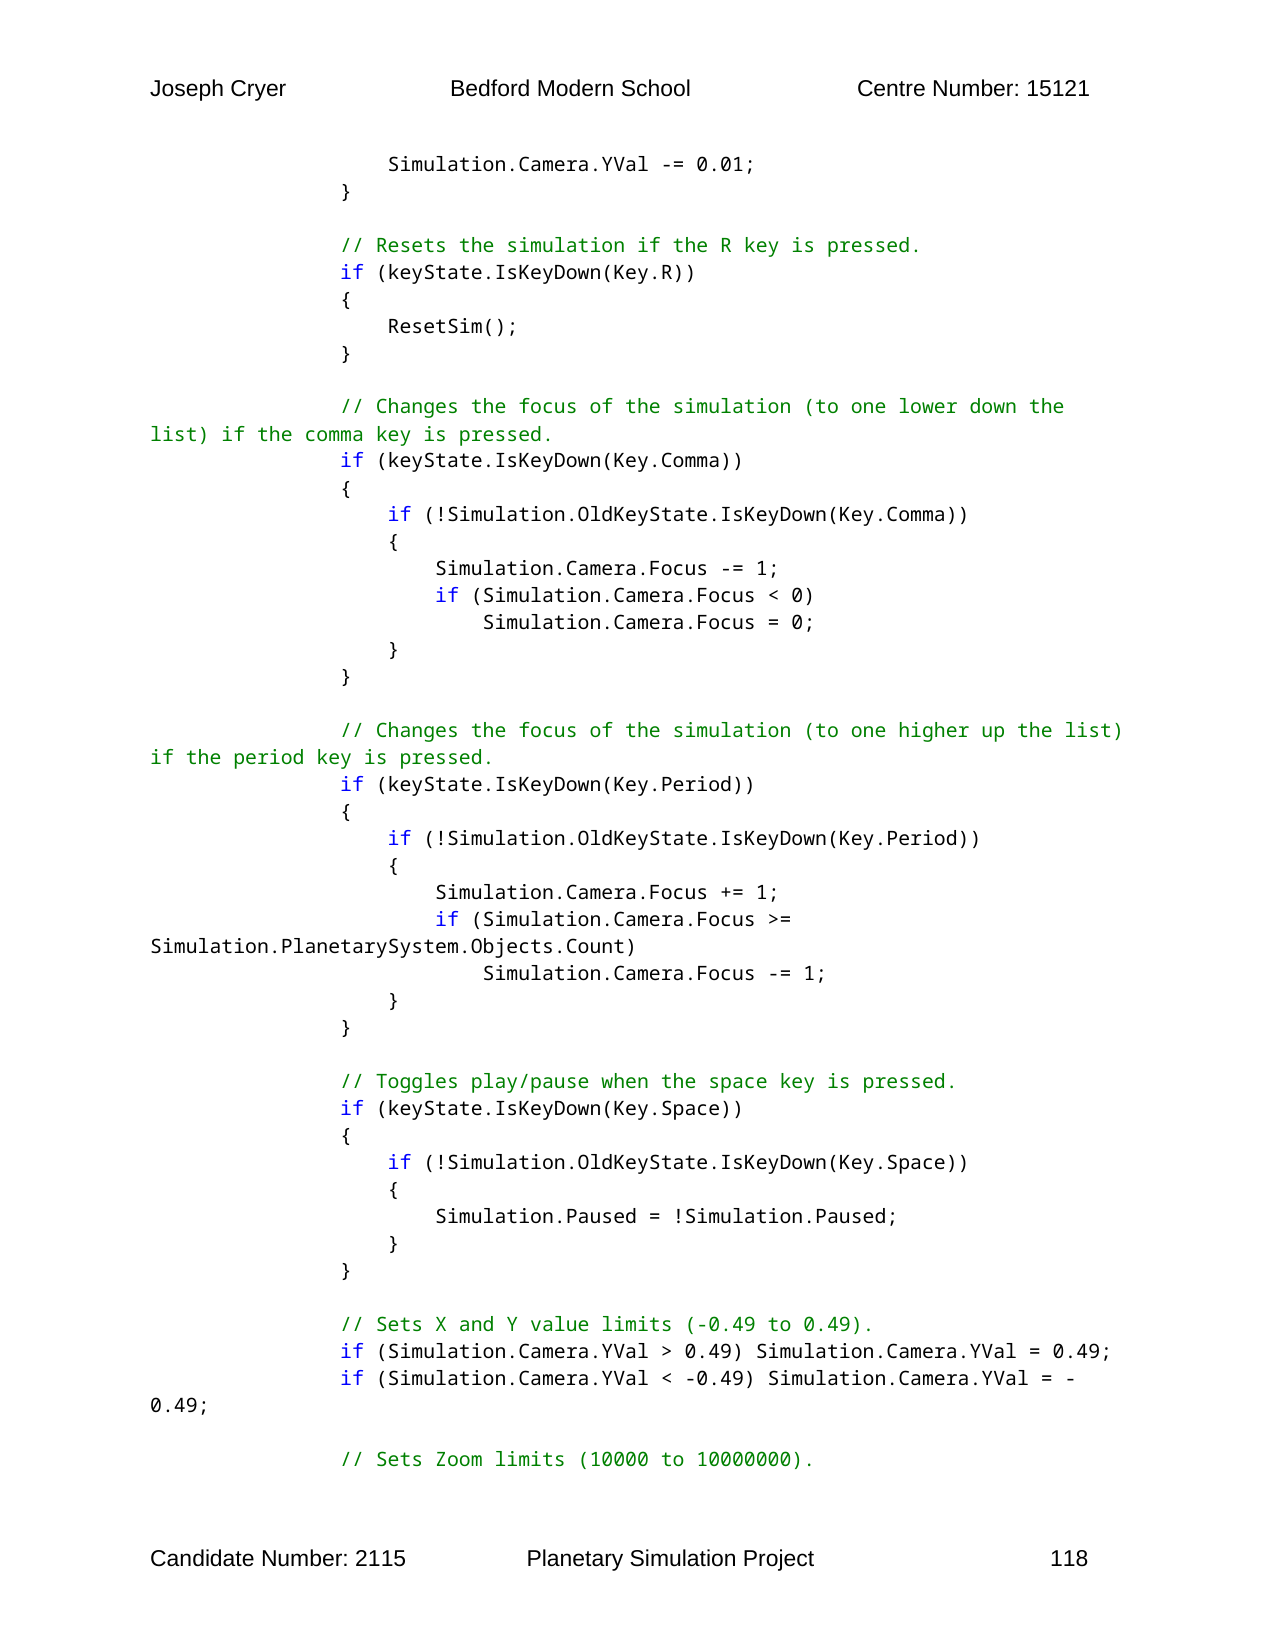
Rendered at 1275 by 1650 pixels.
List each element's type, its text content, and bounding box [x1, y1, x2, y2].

text if (Simulation.Camera.Focus < 0) [150, 582, 1125, 609]
text if (keyState.IsKeyDown(Key.Period)) [150, 771, 1125, 797]
text if (keyState.IsKeyDown(Key.R)) [150, 258, 1125, 285]
text { [150, 528, 1125, 555]
text if (keyState.IsKeyDown(Key.Comma)) [150, 447, 1125, 474]
text ResetSim(); [150, 312, 1125, 339]
text Simulation.Camera.Focus -= 1; [150, 959, 1125, 986]
text if (keyState.IsKeyDown(Key.Space)) [150, 1094, 1125, 1121]
text { [150, 797, 1125, 824]
text } [150, 1256, 1125, 1283]
text { [150, 474, 1125, 501]
text if (Simulation.Camera.YVal < -0.49) Simulation.Camera.YVal = -0.49; [150, 1364, 1125, 1418]
text { [150, 851, 1125, 878]
text { [150, 1175, 1125, 1202]
text // Resets the simulation if the R key is pressed. [150, 231, 1125, 258]
text // Changes the focus of the simulation (to one lower down the list) if the comma key is pressed. [150, 393, 1125, 447]
text Simulation.Camera.Focus += 1; [150, 878, 1125, 905]
text } [150, 986, 1125, 1013]
text } [150, 636, 1125, 663]
text if (!Simulation.OldKeyState.IsKeyDown(Key.Period)) [150, 824, 1125, 851]
text if (!Simulation.OldKeyState.IsKeyDown(Key.Comma)) [150, 501, 1125, 528]
text { [150, 285, 1125, 312]
text } [150, 1229, 1125, 1256]
text if (!Simulation.OldKeyState.IsKeyDown(Key.Space)) [150, 1148, 1125, 1175]
text if (Simulation.Camera.Focus >= Simulation.PlanetarySystem.Objects.Count) [150, 905, 1125, 959]
text Simulation.Camera.Focus -= 1; [150, 555, 1125, 582]
text Simulation.Paused = !Simulation.Paused; [150, 1202, 1125, 1229]
text } [150, 339, 1125, 366]
text // Changes the focus of the simulation (to one higher up the list) if the period key is pressed. [150, 717, 1125, 771]
text } [150, 177, 1125, 204]
text { [150, 1121, 1125, 1148]
text Simulation.Camera.Focus = 0; [150, 609, 1125, 636]
text Simulation.Camera.YVal -= 0.01; [150, 150, 1125, 177]
text } [150, 663, 1125, 689]
text if (Simulation.Camera.YVal > 0.49) Simulation.Camera.YVal = 0.49; [150, 1337, 1125, 1364]
text // Sets Zoom limits (10000 to 10000000). [150, 1445, 1125, 1472]
text } [150, 1013, 1125, 1040]
text // Toggles play/pause when the space key is pressed. [150, 1067, 1125, 1094]
text // Sets X and Y value limits (-0.49 to 0.49). [150, 1310, 1125, 1337]
